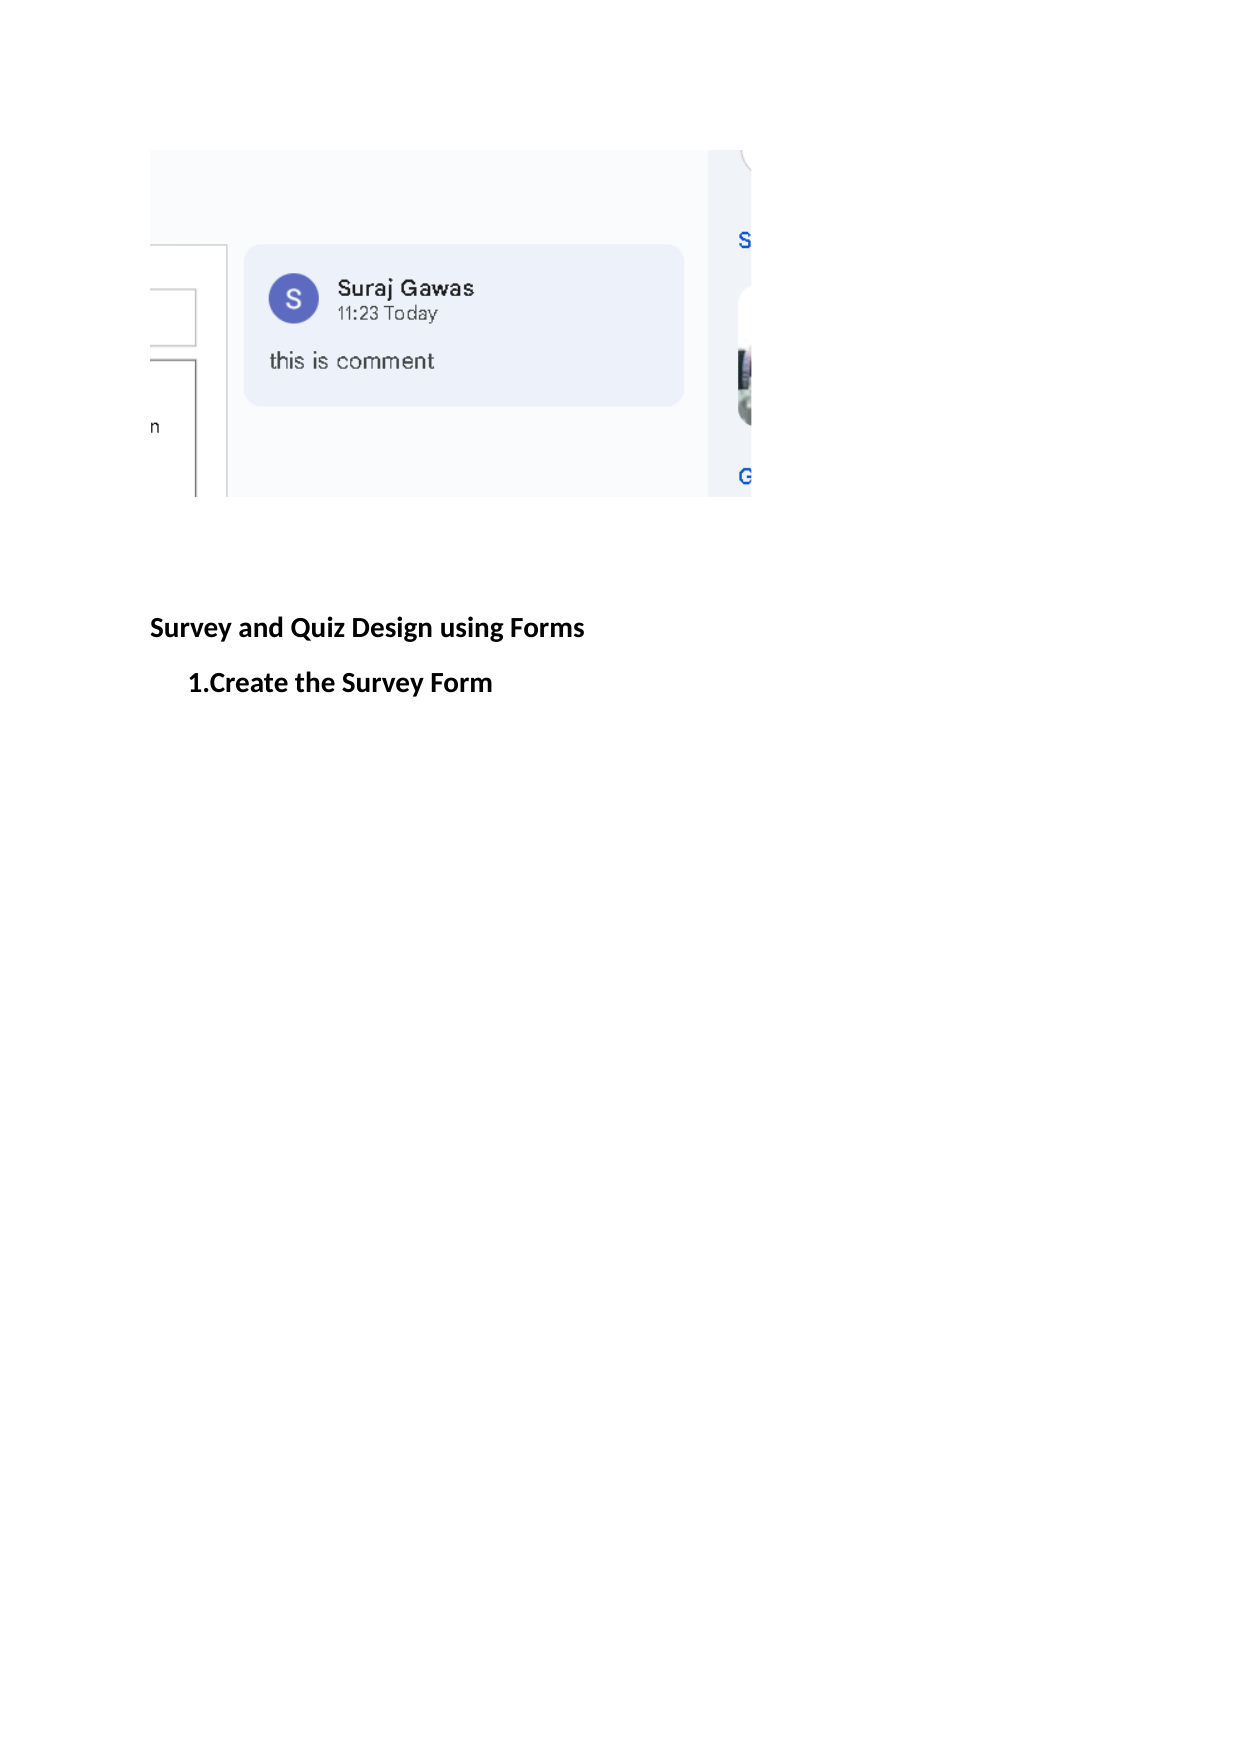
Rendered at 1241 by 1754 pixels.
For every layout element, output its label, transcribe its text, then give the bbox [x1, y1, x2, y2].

text 1.Create the Survey Form [187, 664, 1090, 699]
picture [150, 150, 752, 497]
text Survey and Quiz Design using Forms [150, 609, 1090, 644]
